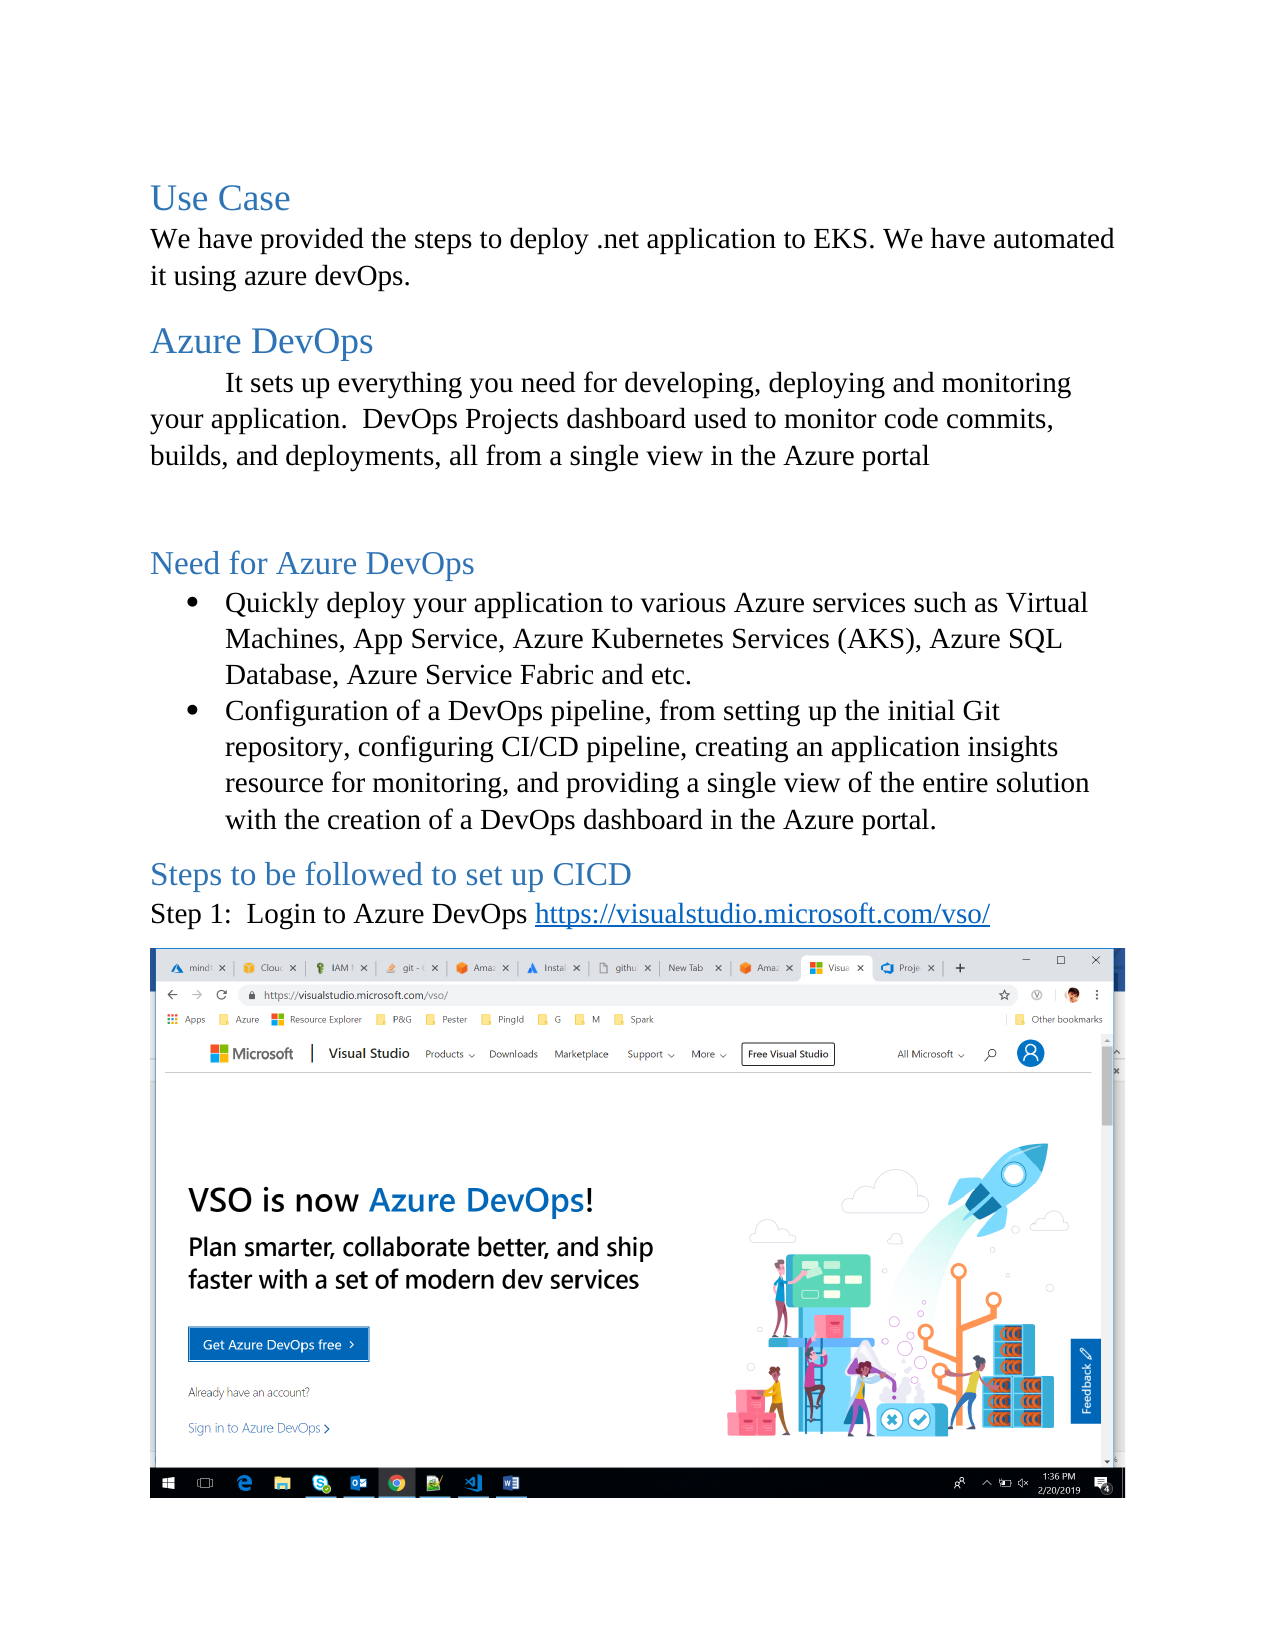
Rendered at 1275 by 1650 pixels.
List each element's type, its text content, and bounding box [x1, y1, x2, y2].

list Configuration of a DevOps pipeline, from setting up the initial Git repository, configuring CI/CD pipeline, creating an application insights resource for monitoring, and providing a single view of the entire solution with the creation of a DevOps dashboard in the Azure portal. [187, 693, 1125, 835]
subtitle Use Case [150, 175, 1125, 218]
subtitle Steps to be followed to set up CICD [150, 854, 1125, 893]
text Step 1: Login to Azure DevOps https://visualstudio.microsoft.com/vso/ [150, 896, 1125, 929]
subtitle Azure DevOps [150, 319, 1125, 362]
list Quickly deploy your application to various Azure services such as Virtual Machines, App Service, Azure Kubernetes Services (AKS), Azure SQL Database, Azure Service Fabric and etc. [187, 585, 1125, 691]
text We have provided the steps to deploy .net application to EKS. We have automated it using azure devOps. [150, 222, 1125, 291]
picture [150, 948, 1125, 1498]
text It sets up everything you need for developing, deploying and monitoring your application. DevOps Projects dashboard used to monitor code commits, builds, and deployments, all from a single view in the Azure portal [150, 365, 1125, 471]
subtitle Need for Azure DevOps [150, 543, 1125, 582]
